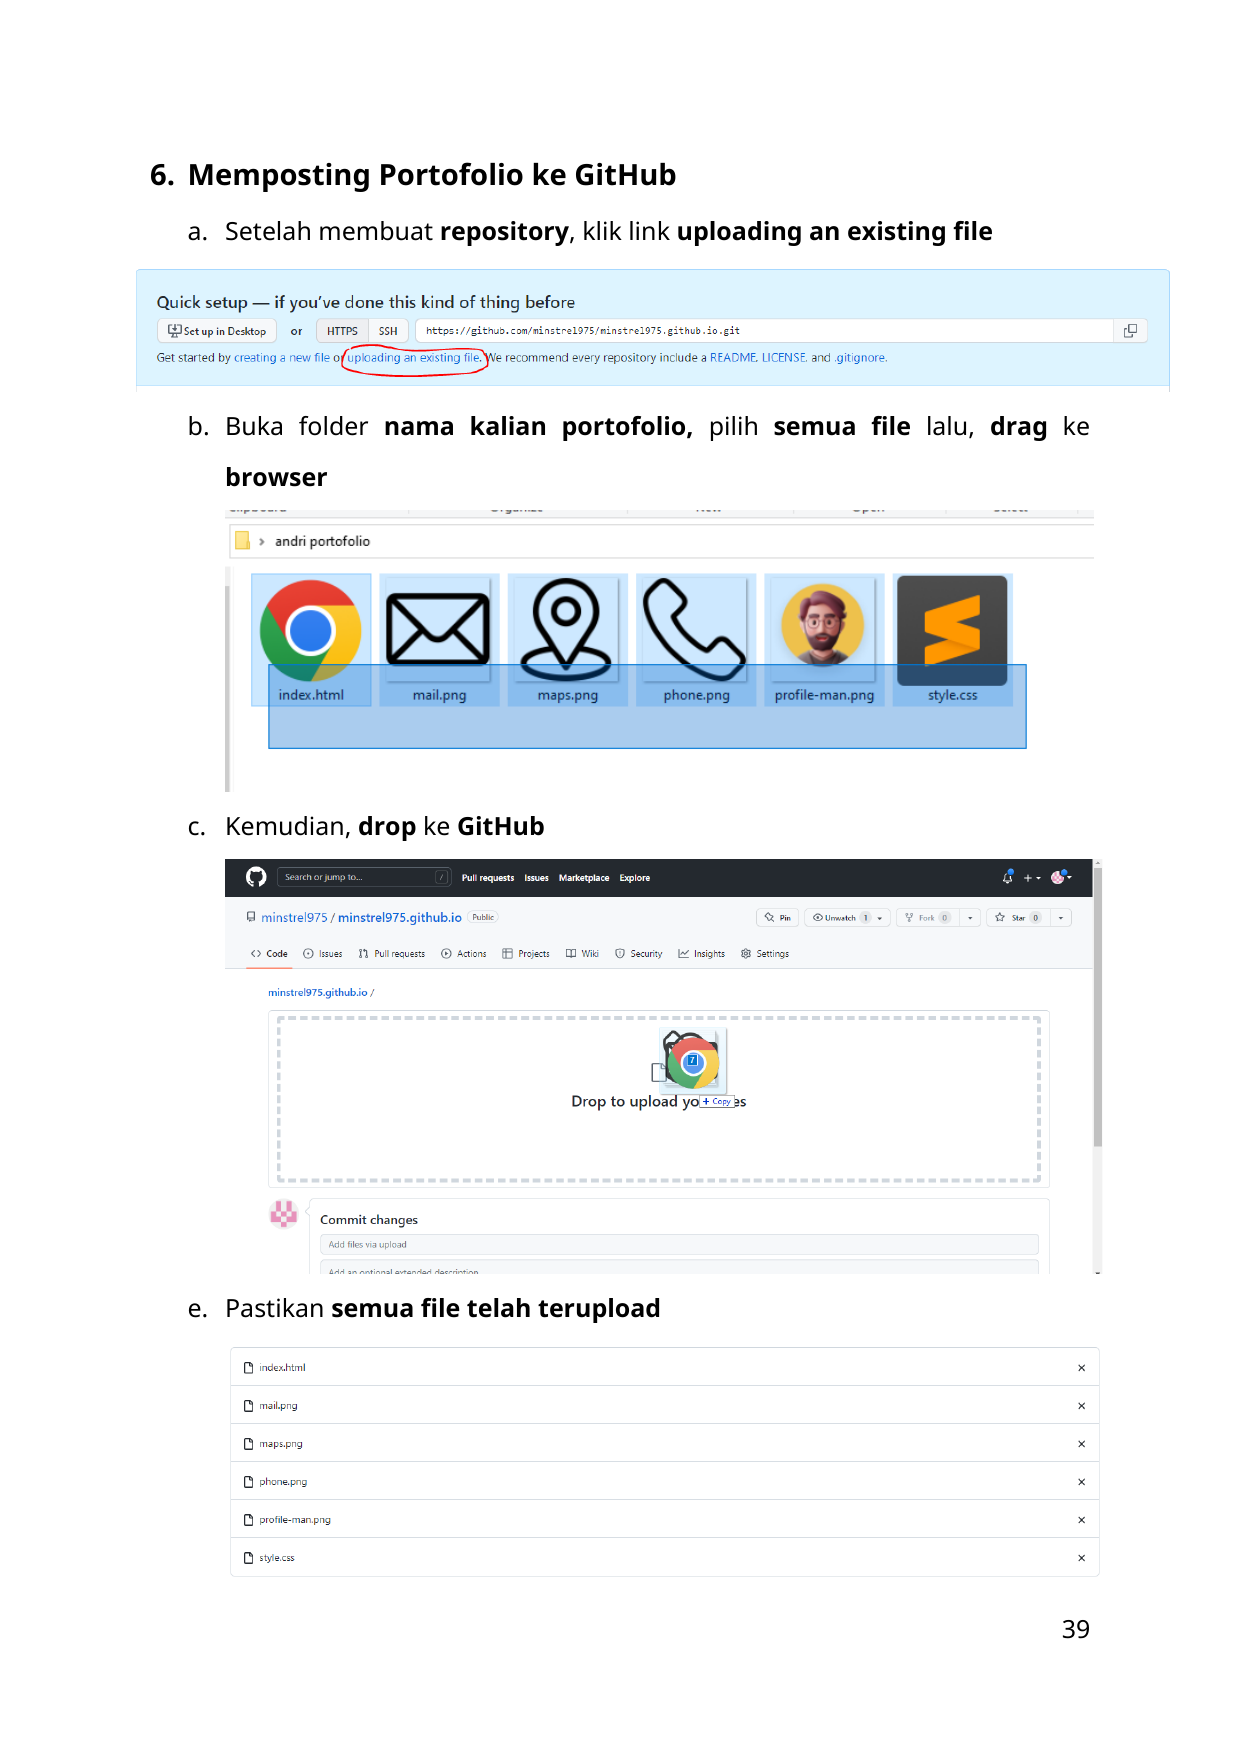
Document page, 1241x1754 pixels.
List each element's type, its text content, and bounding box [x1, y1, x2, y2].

subtitle Memposting Portofolio ke GitHub [150, 154, 1090, 194]
list Pastikan semua file telah terupload [187, 1290, 1090, 1324]
list Setelah membuat repository, klik link uploading an existing file [187, 214, 1090, 248]
picture [225, 859, 1103, 1274]
picture [225, 510, 1094, 792]
list Kemudian, drop ke GitHub [187, 808, 1090, 842]
picture [225, 1341, 1105, 1582]
picture [131, 264, 1176, 392]
list Buka folder nama kalian portofolio, pilih semua file lalu, drag ke browser [187, 408, 1090, 493]
